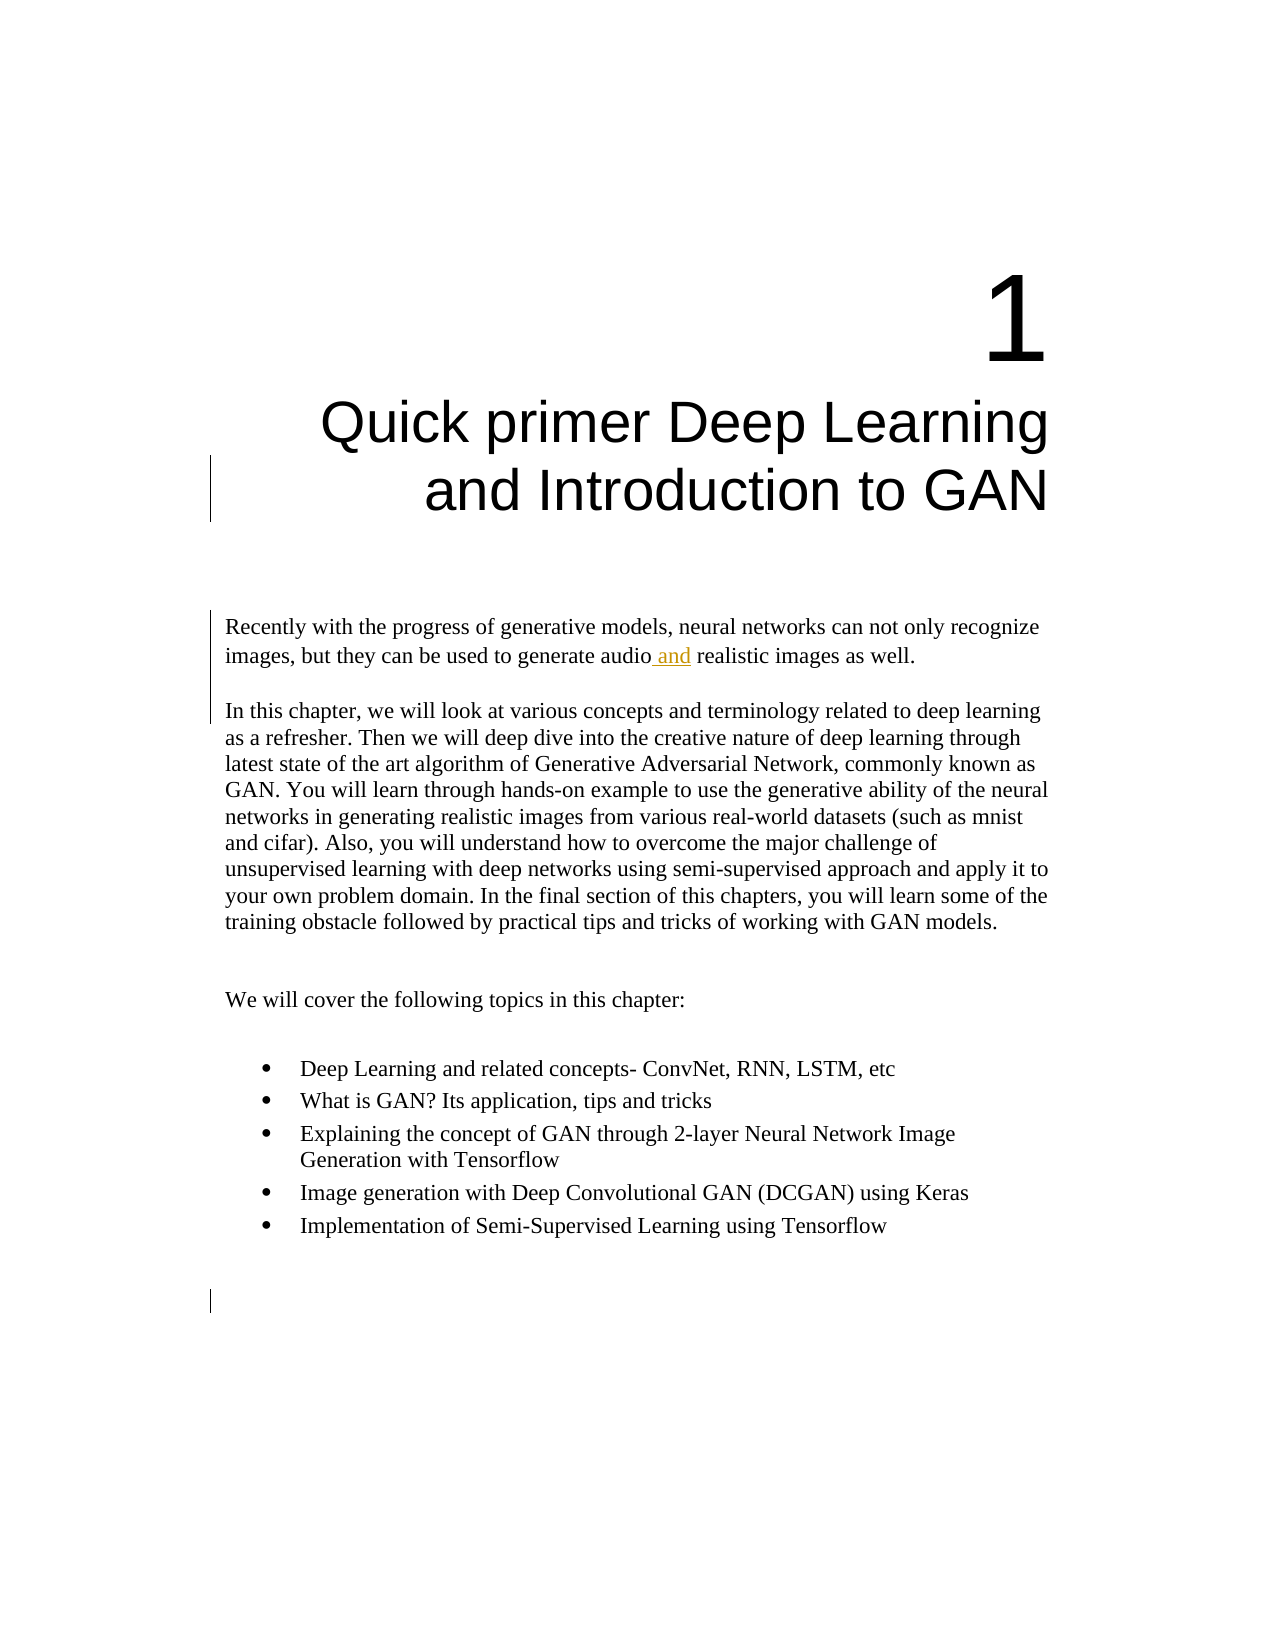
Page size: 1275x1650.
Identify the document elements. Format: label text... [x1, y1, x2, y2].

text What is GAN? Its application, tips and tricks [262, 1088, 1012, 1114]
text Explaining the concept of GAN through 2-layer Neural Network Image Generation with Tensorflow [262, 1120, 1012, 1173]
text Image generation with Deep Convolutional GAN (DCGAN) using Keras [262, 1179, 1012, 1206]
text Deep Learning and related concepts- ConvNet, RNN, LSTM, etc [262, 1055, 1012, 1081]
text We will cover the following topics in this chapter: [225, 986, 1050, 1012]
text Implementation of Semi-Supervised Learning using Tensorflow [262, 1212, 1012, 1238]
text In this chapter, we will look at various concepts and terminology related to deep learning as a refresher. Then we will deep dive into the creative nature of deep learning through latest state of the art algorithm of Generative Adversarial Network, commonly known as GAN. You will learn through hands-on example to use the generative ability of the neural networks in generating realistic images from various real-world datasets (such as mnist and cifar). Also, you will understand how to overcome the major challenge of unsupervised learning with deep networks using semi-supervised approach and apply it to your own problem domain. In the final section of this chapters, you will learn some of the training obstacle followed by practical tips and tricks of working with GAN models. [225, 697, 1050, 934]
text 1 [225, 244, 1050, 388]
title Quick primer Deep Learning and Introduction to GAN [225, 388, 1050, 522]
text Recently with the progress of generative models, neural networks can not only recognize images, but they can be used to generate audio realistic images as well. [225, 610, 1050, 668]
